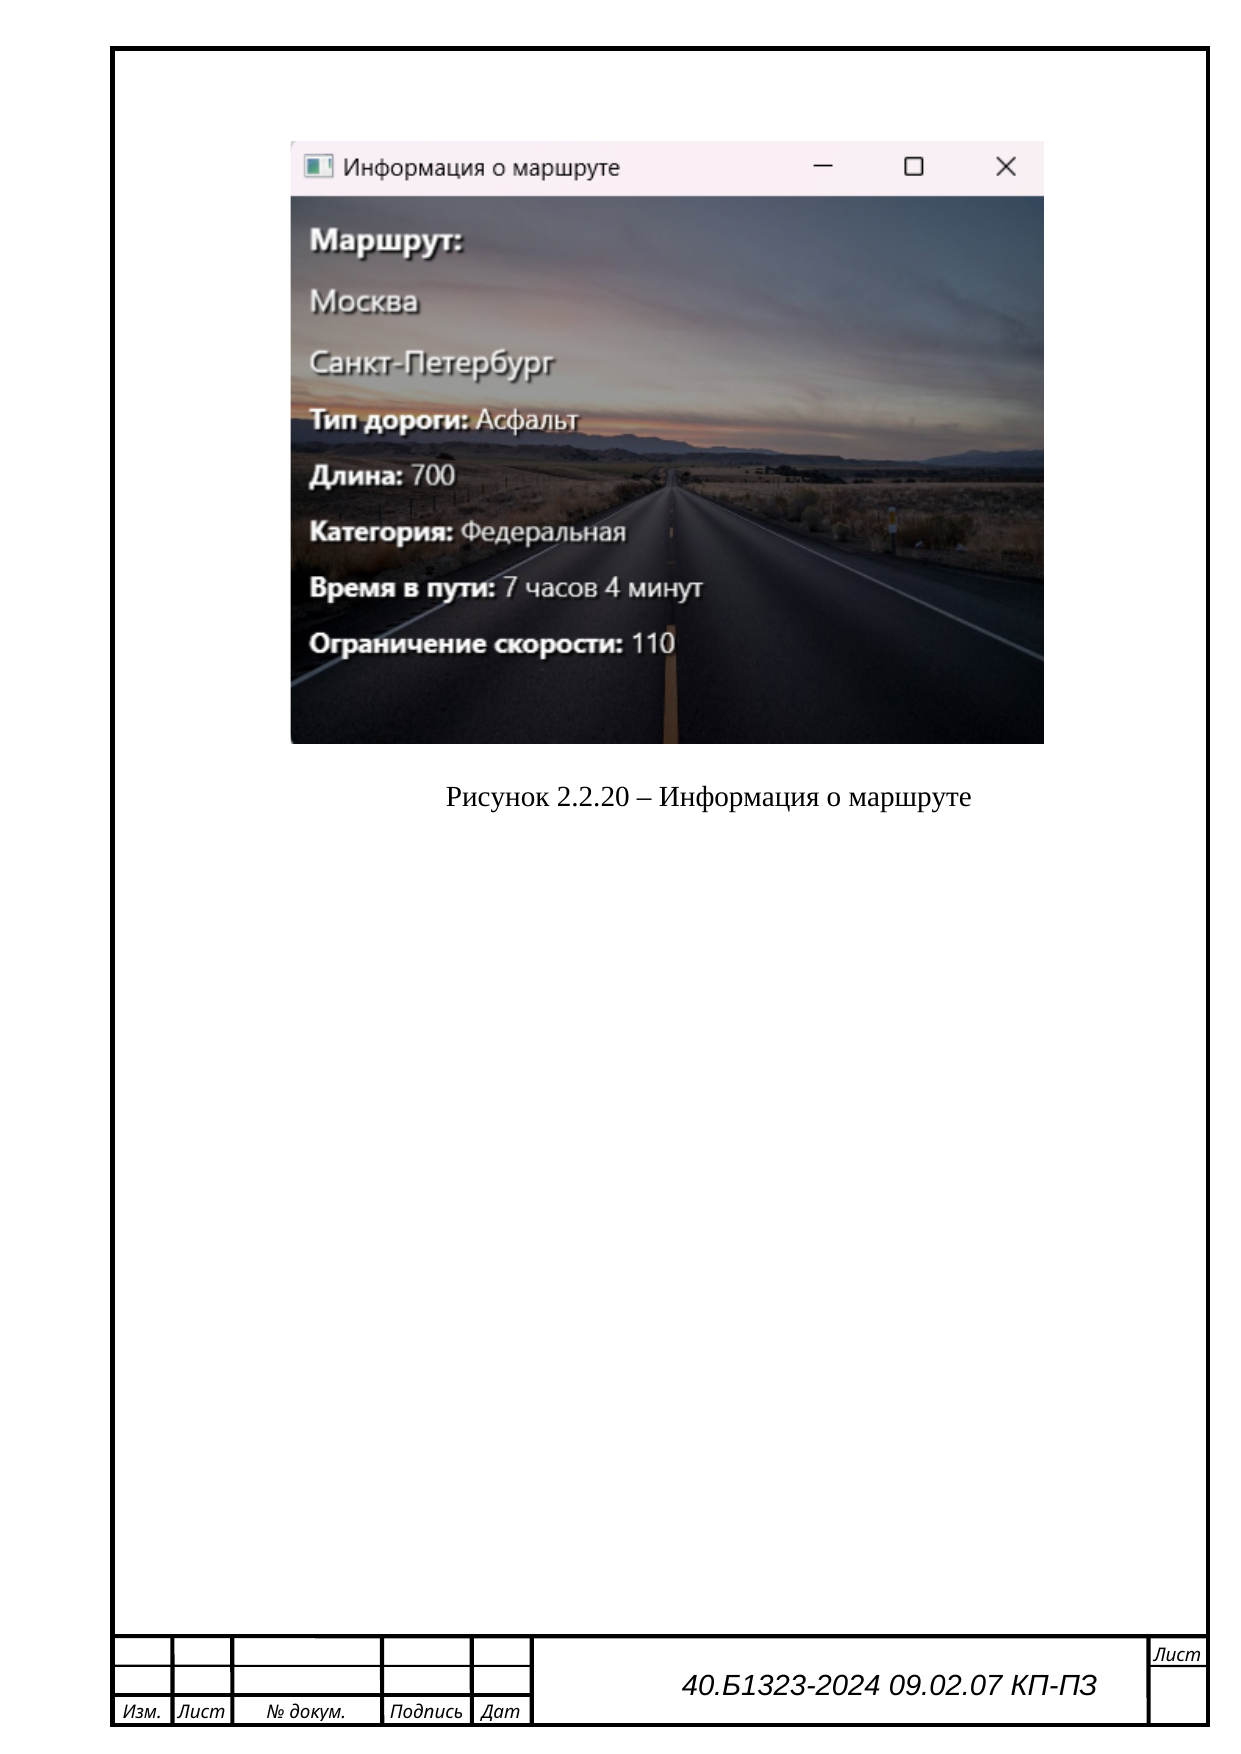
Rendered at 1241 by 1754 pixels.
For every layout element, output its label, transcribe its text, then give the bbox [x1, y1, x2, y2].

picture [290, 141, 1044, 744]
text Рисунок 2.2.20 – Информация о маршруте [236, 779, 1181, 812]
